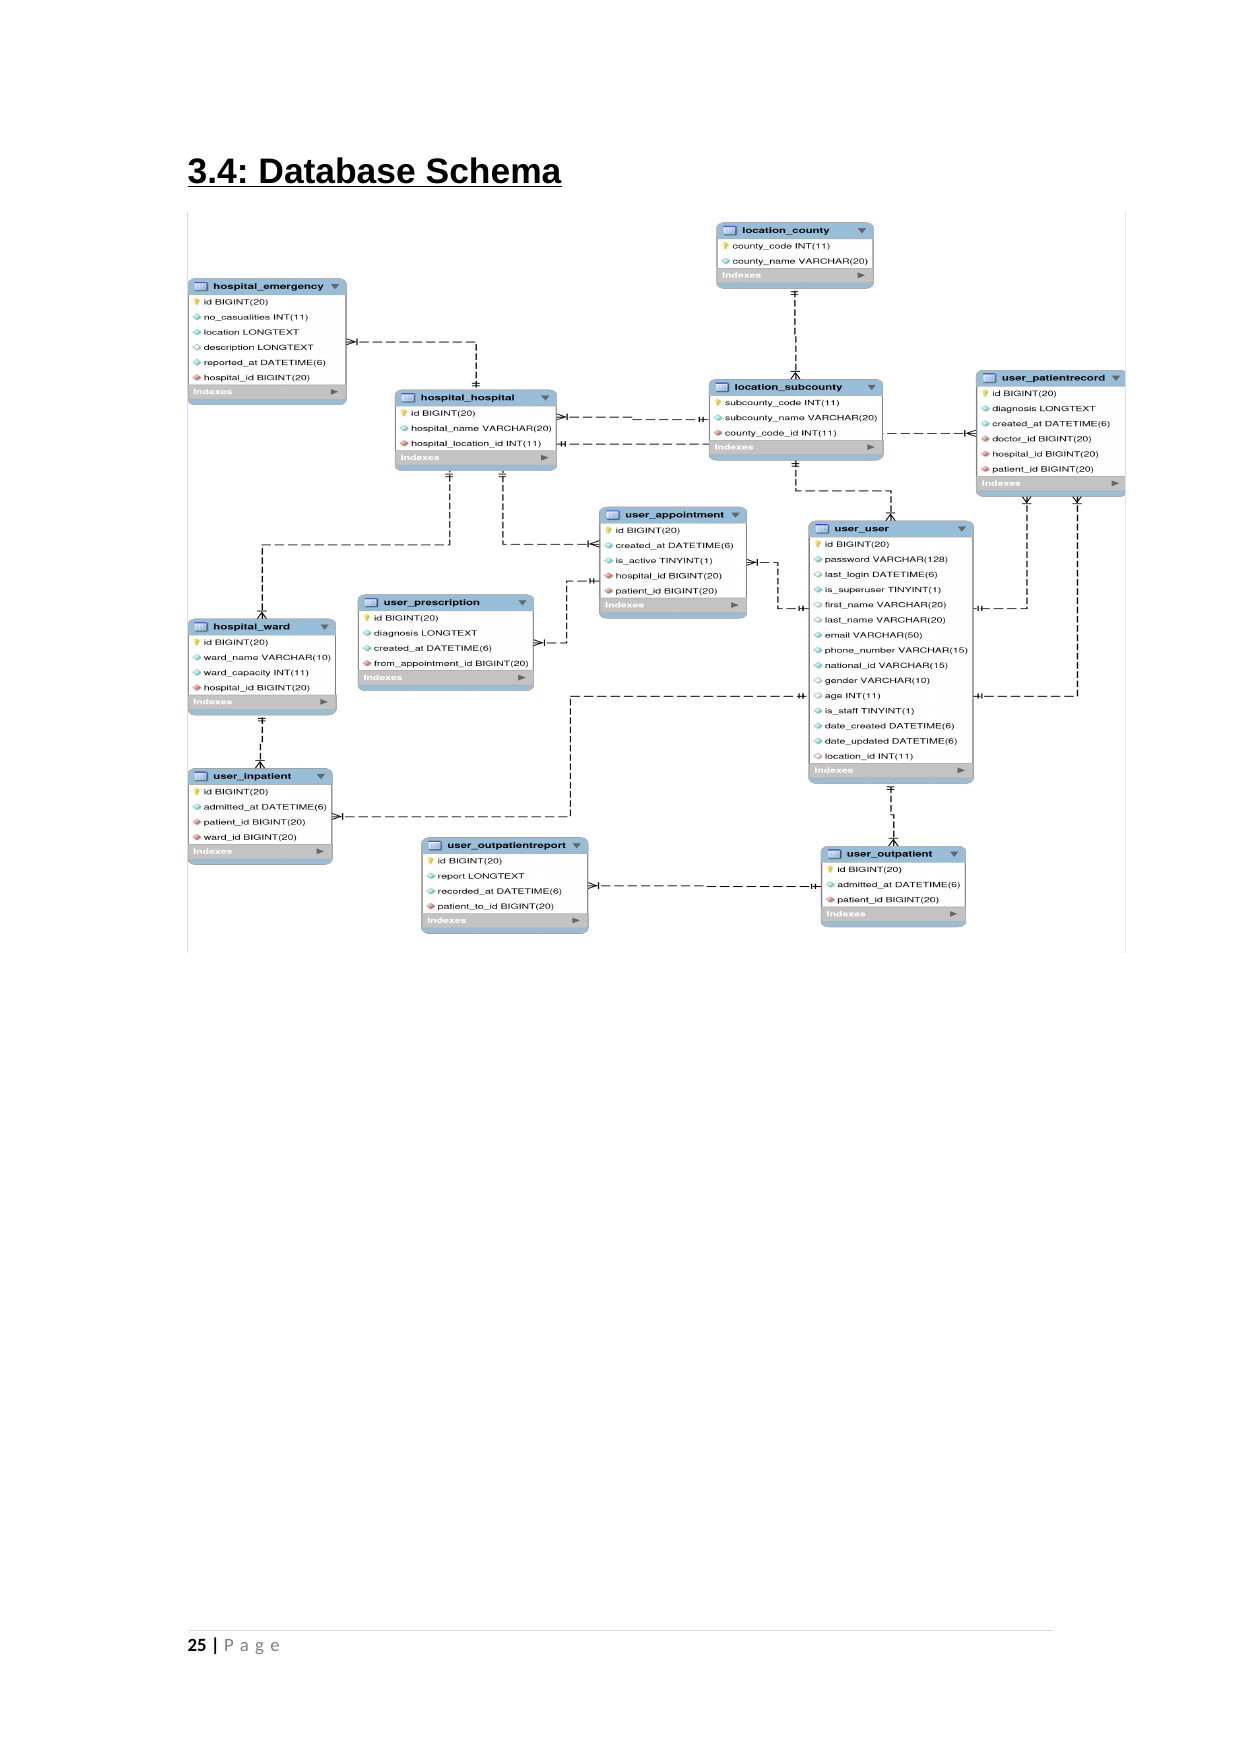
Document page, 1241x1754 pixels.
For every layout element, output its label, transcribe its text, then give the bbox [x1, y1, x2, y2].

subtitle 3.4: Database Schema [187, 150, 1053, 191]
picture [187, 211, 1126, 953]
